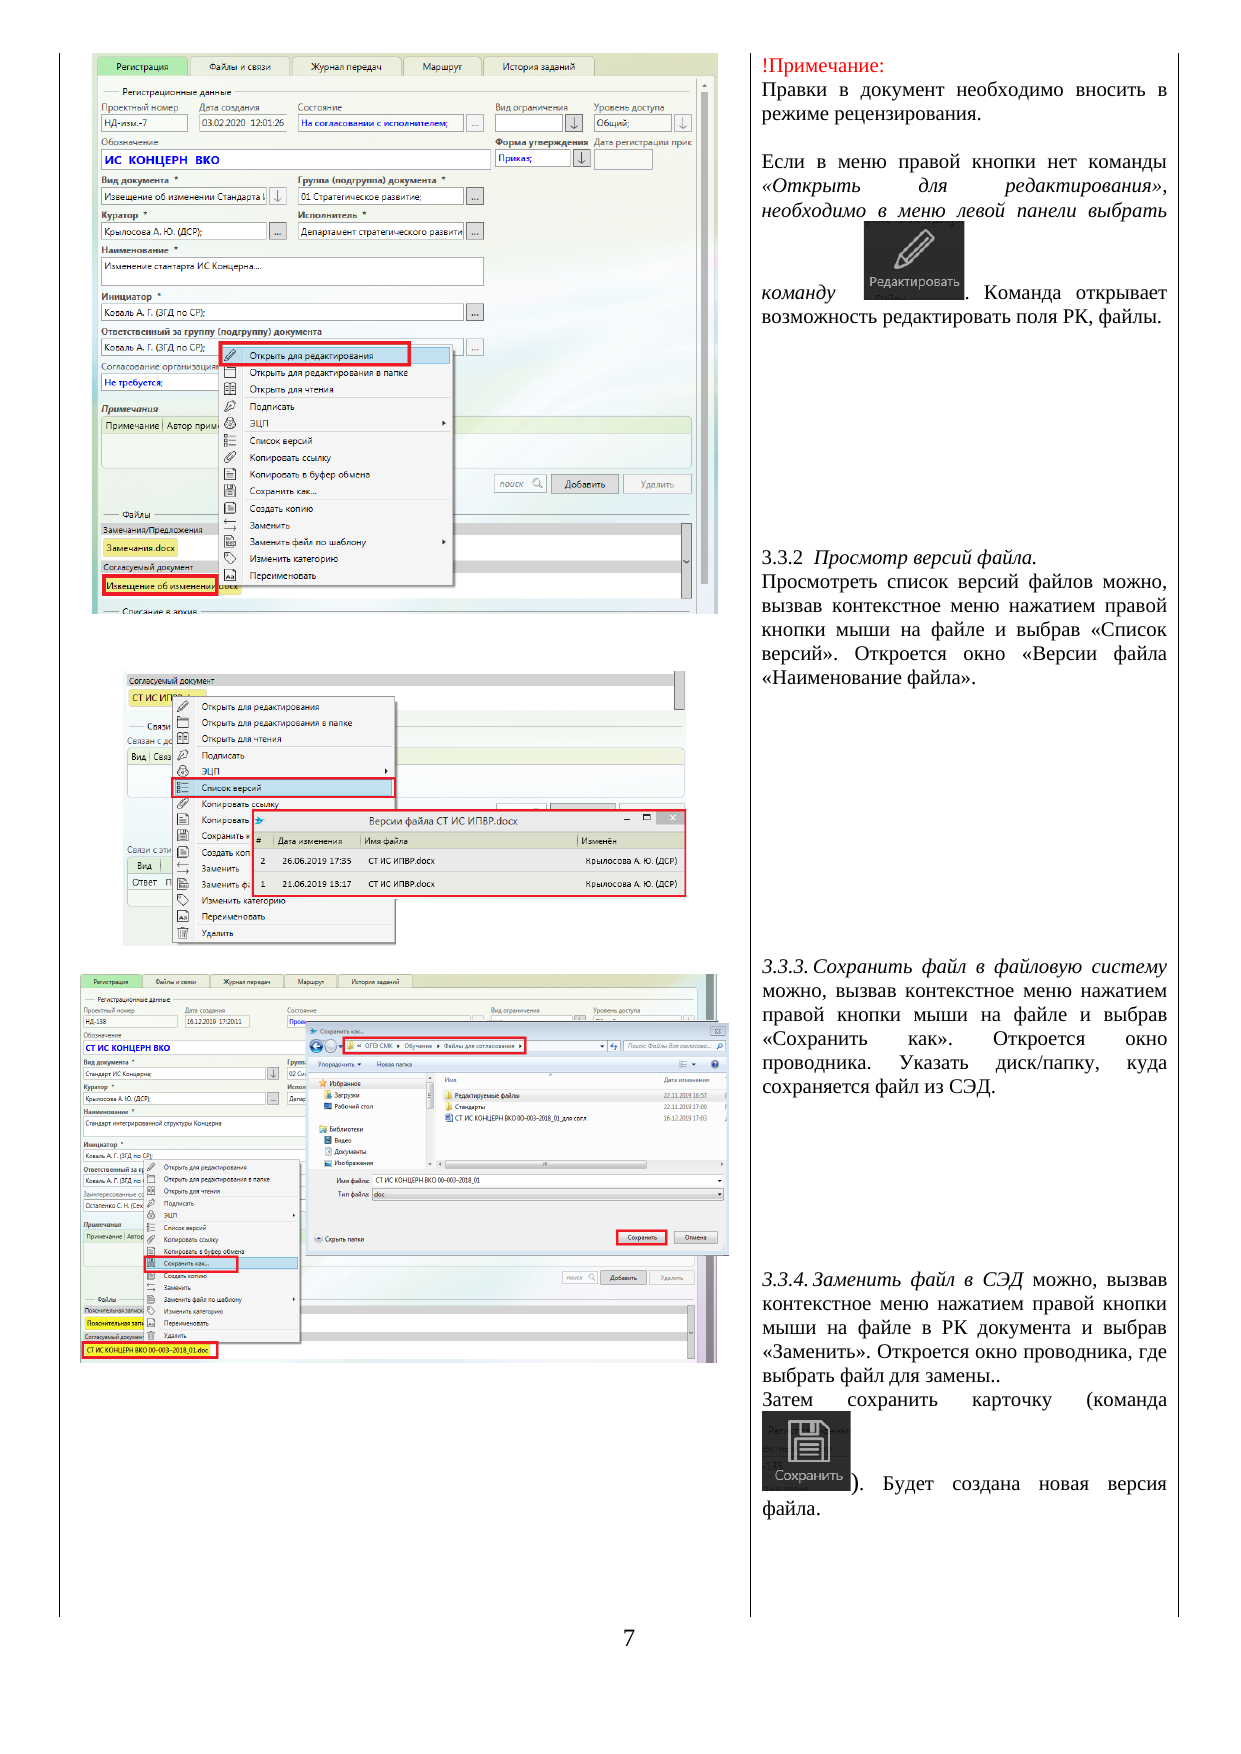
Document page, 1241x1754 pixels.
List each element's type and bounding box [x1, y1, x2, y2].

picture [91, 53, 718, 614]
picture [762, 1411, 851, 1491]
picture [123, 671, 687, 946]
picture [863, 221, 965, 300]
table_cell [751, 53, 1178, 1617]
picture [80, 974, 729, 1363]
table_cell [60, 53, 750, 1617]
